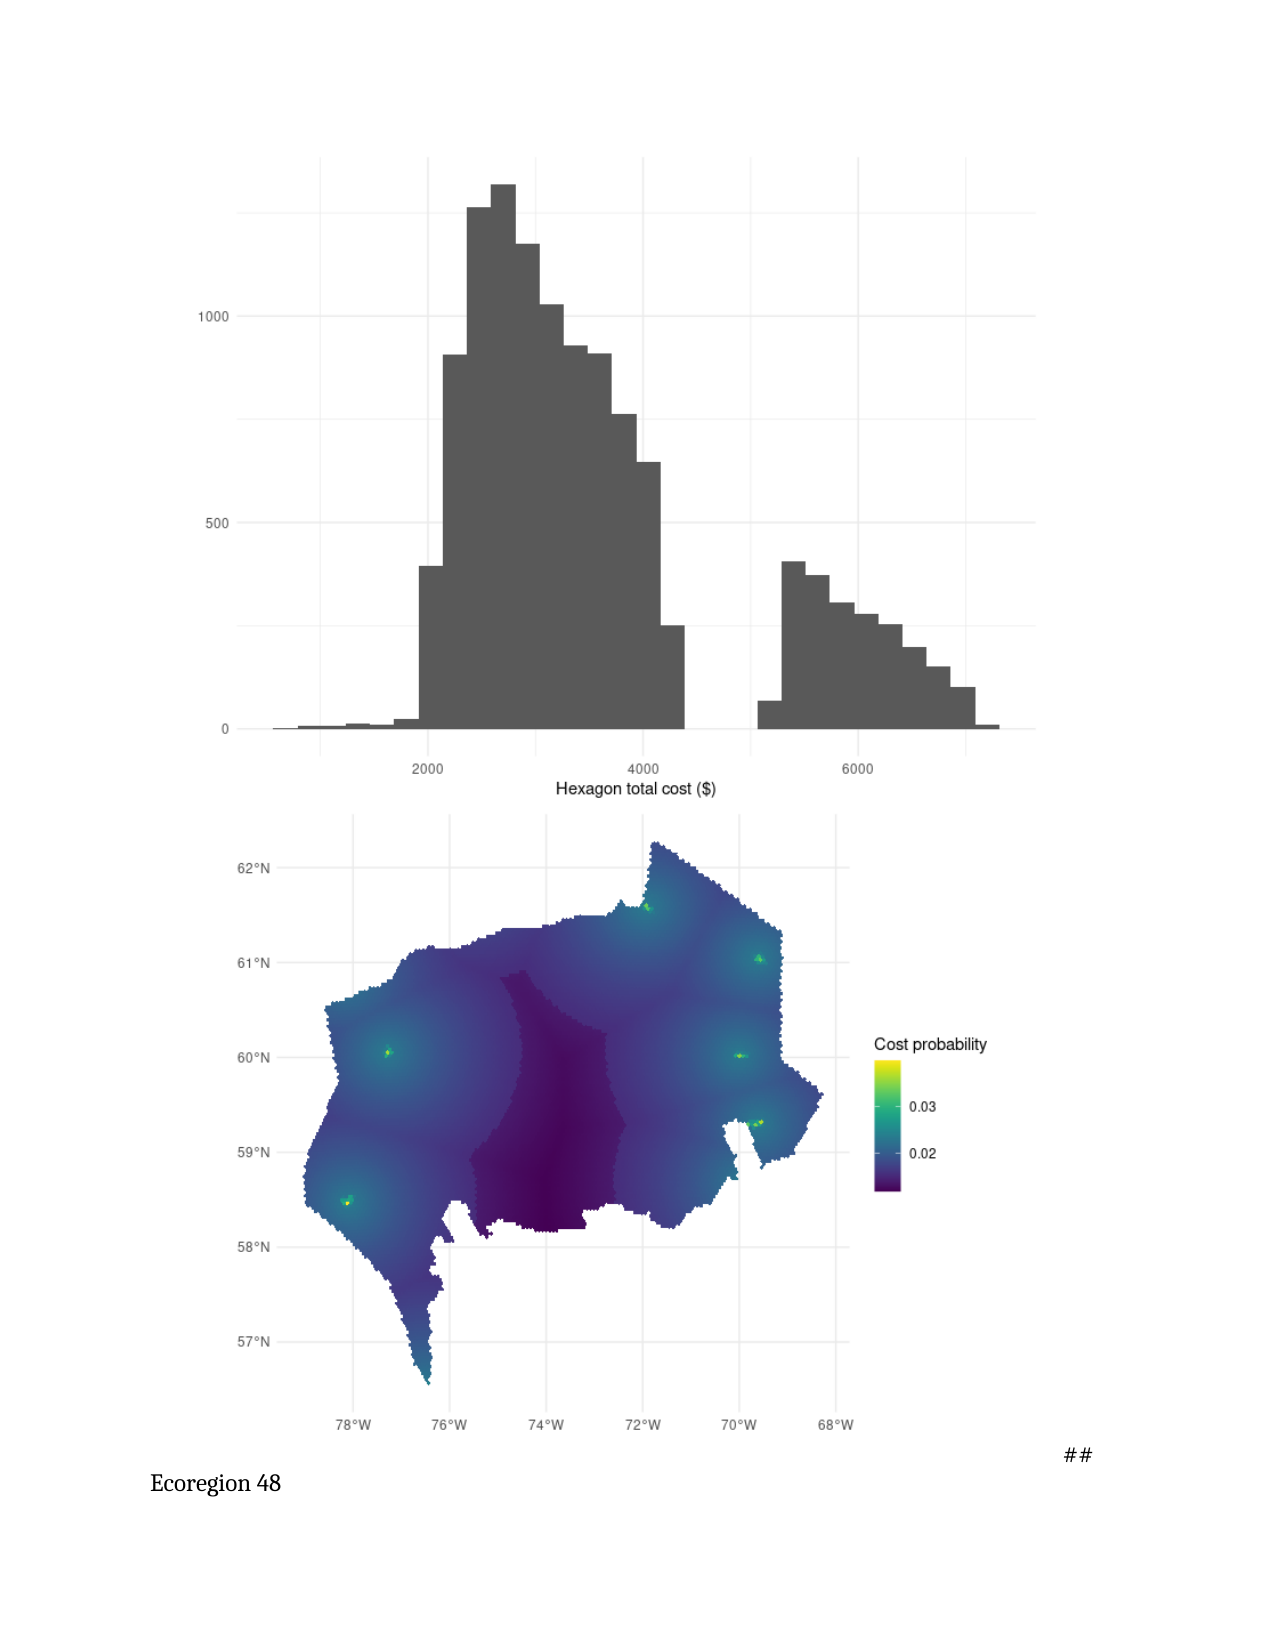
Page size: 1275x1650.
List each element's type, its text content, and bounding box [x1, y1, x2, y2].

picture [168, 150, 1044, 1463]
